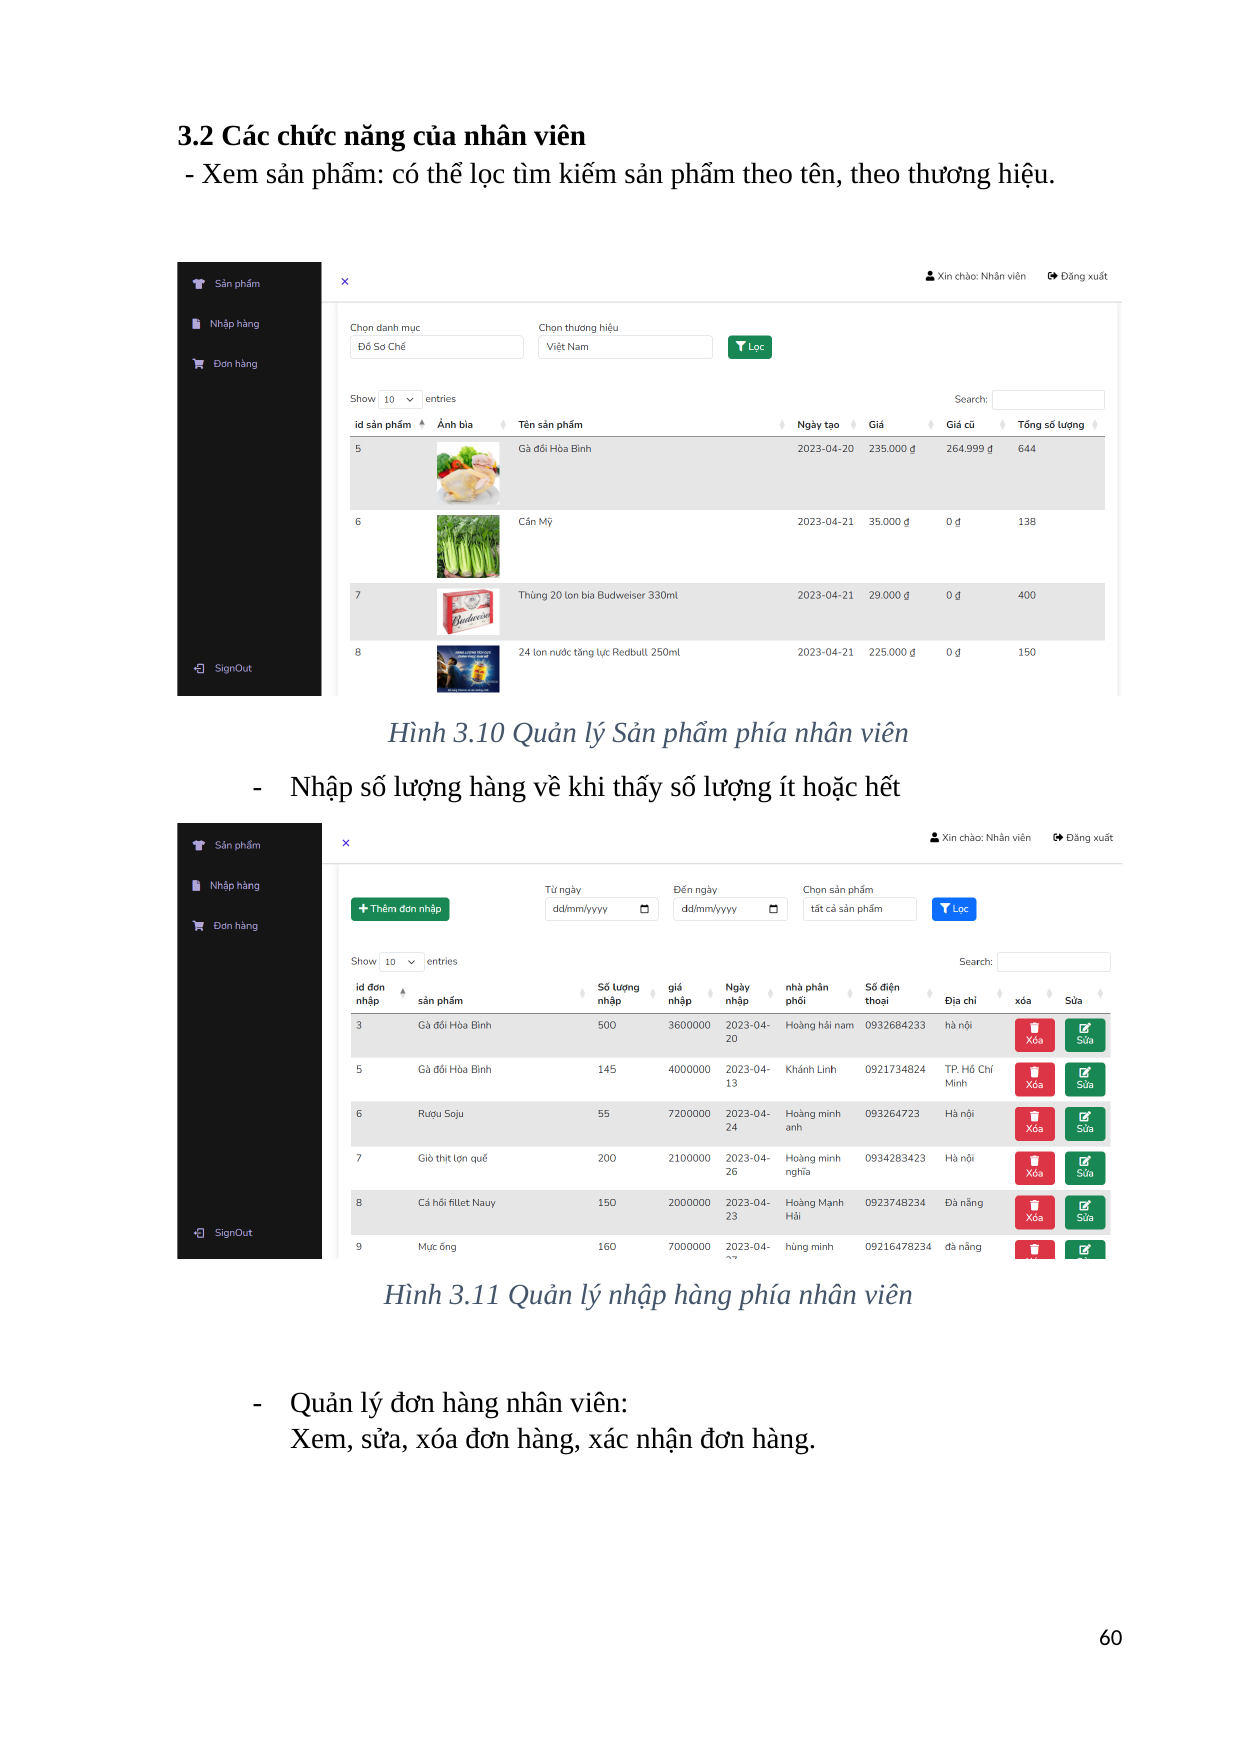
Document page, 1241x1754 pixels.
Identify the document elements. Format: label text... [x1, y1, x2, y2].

picture [177, 262, 1123, 696]
list Nhập số lượng hàng về khi thấy số lượng ít hoặc hết [252, 769, 1122, 803]
text Hình 3.10 Quản lý Sản phẩm phía nhân viên [177, 715, 1122, 748]
subtitle 3.2 Các chức năng của nhân viên [177, 118, 1122, 152]
list Xem, sửa, xóa đơn hàng, xác nhận đơn hàng. [290, 1421, 1122, 1454]
text Hình 3.11 Quản lý nhập hàng phía nhân viên [177, 1277, 1122, 1311]
text - Xem sản phẩm: có thể lọc tìm kiếm sản phẩm theo tên, theo thương hiệu. [177, 157, 1122, 190]
picture [177, 822, 1123, 1259]
list Quản lý đơn hàng nhân viên: [252, 1385, 1122, 1418]
